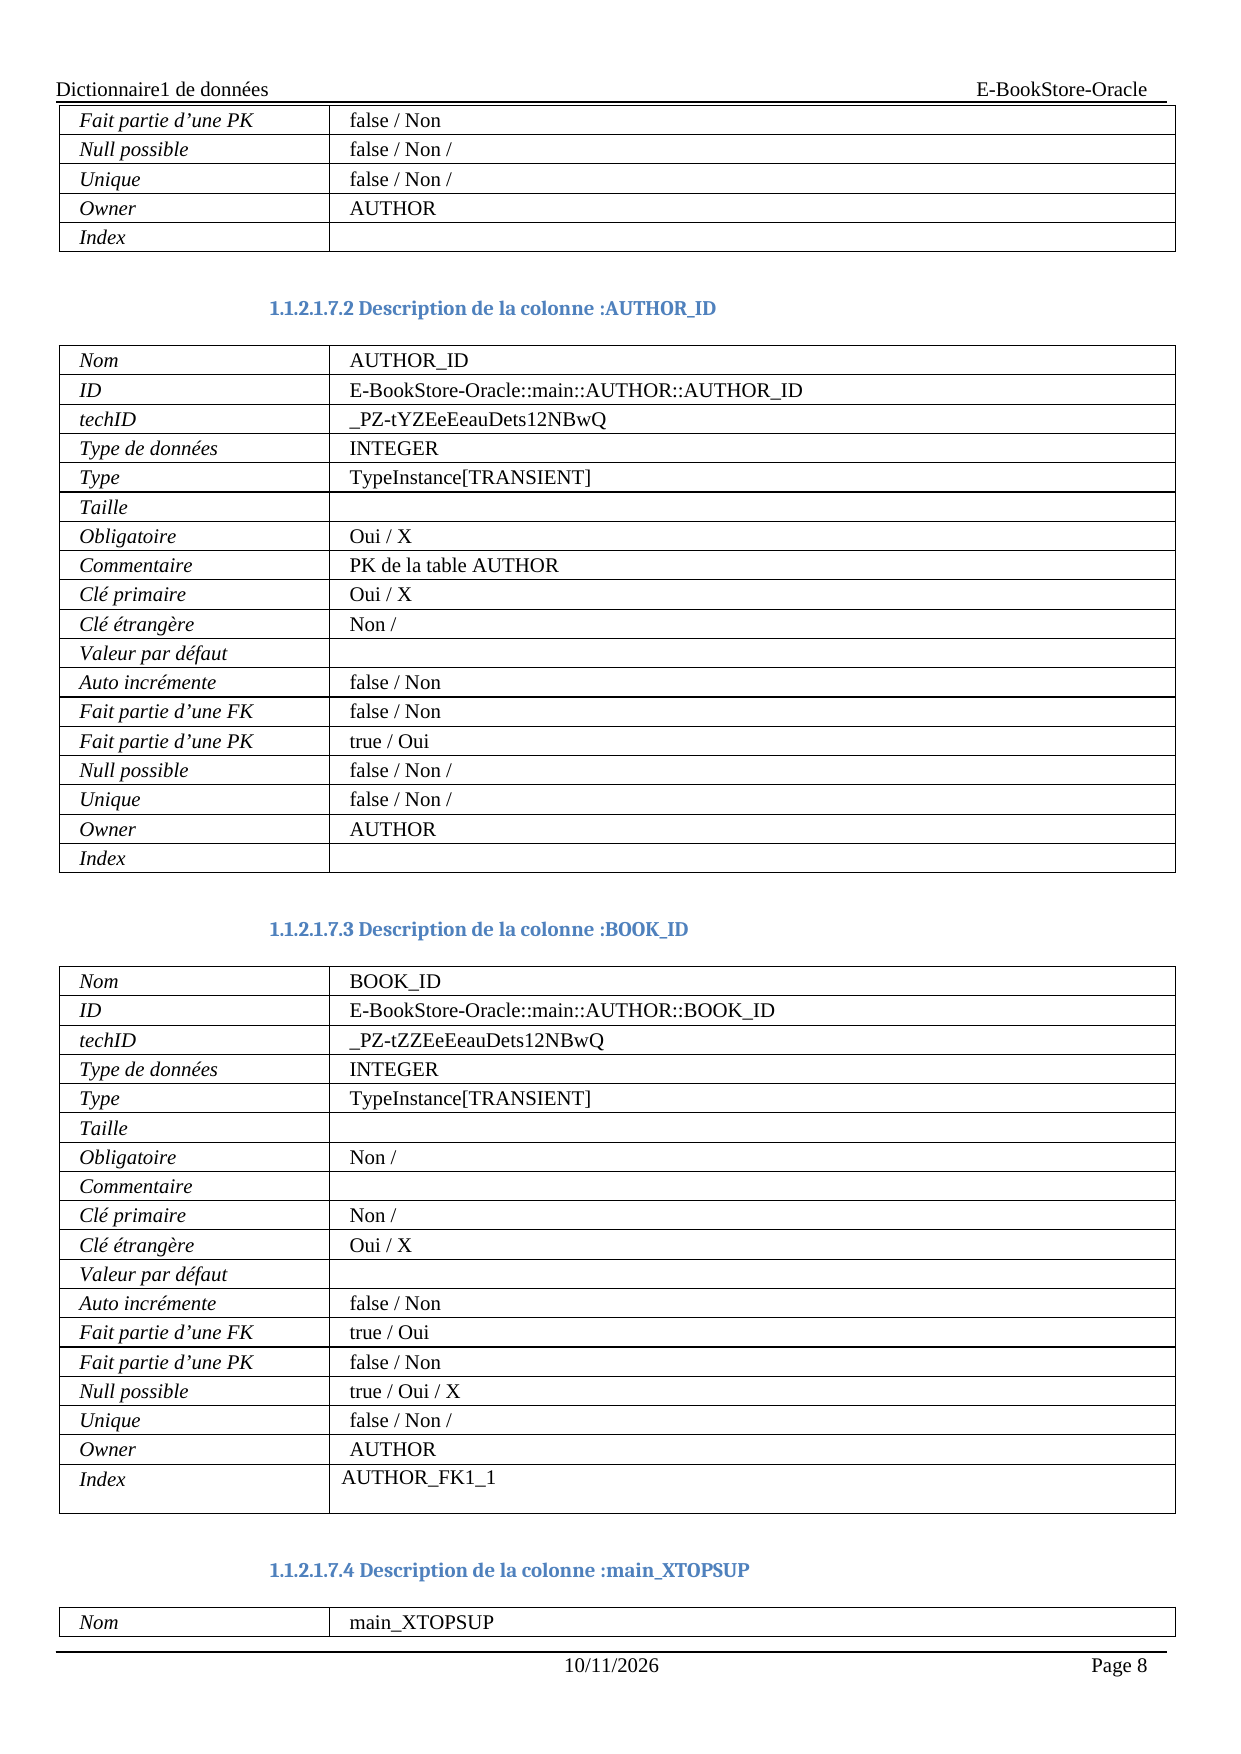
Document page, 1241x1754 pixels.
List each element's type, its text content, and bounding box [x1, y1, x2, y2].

table_cell E-BookStore-Oracle::main::AUTHOR::BOOK_ID [330, 996, 1175, 1024]
table_header BOOK_ID [330, 967, 1175, 995]
table_cell techID [60, 405, 329, 433]
table_cell Taille [60, 493, 329, 521]
subtitle Description de la colonne :main_XTOPSUP [270, 1559, 1175, 1583]
table_cell false / Non [330, 698, 1175, 726]
table_cell INTEGER [330, 434, 1175, 462]
table_cell Null possible [60, 756, 329, 784]
subtitle Description de la colonne :BOOK_ID [270, 918, 1175, 942]
table_cell Unique [60, 164, 329, 193]
table_cell Obligatoire [60, 522, 329, 550]
table_cell AUTHOR [330, 194, 1175, 222]
table_cell ID [60, 996, 329, 1024]
table_cell true / Oui / X [330, 1377, 1175, 1405]
table_cell Clé étrangère [60, 610, 329, 638]
table_cell Null possible [60, 1377, 329, 1405]
table_cell [330, 1260, 1175, 1288]
subtitle Description de la colonne :AUTHOR_ID [270, 297, 1175, 321]
table_cell false / Non / [330, 135, 1175, 163]
table_cell AUTHOR_FK1_1 [330, 1465, 1175, 1513]
table_header Nom [60, 346, 329, 374]
table_cell Oui / X [330, 580, 1175, 608]
table_cell Type de données [60, 1055, 329, 1083]
table_cell false / Non / [330, 756, 1175, 784]
table_cell PK de la table AUTHOR [330, 551, 1175, 579]
table_cell Commentaire [60, 1172, 329, 1200]
table_cell Owner [60, 1435, 329, 1463]
table_cell Unique [60, 1406, 329, 1434]
table_cell false / Non / [330, 1406, 1175, 1434]
table_cell Null possible [60, 135, 329, 163]
table_cell false / Non / [330, 785, 1175, 813]
table_header Nom [60, 1608, 329, 1636]
table_cell Auto incrémente [60, 668, 329, 696]
table_cell Fait partie d’une FK [60, 698, 329, 726]
table_cell Index [60, 1465, 329, 1513]
table_cell false / Non [330, 1289, 1175, 1317]
table_cell Oui / X [330, 522, 1175, 550]
table_cell Clé étrangère [60, 1230, 329, 1259]
table_header Nom [60, 967, 329, 995]
table_cell Index [60, 223, 329, 251]
table_header main_XTOPSUP [330, 1608, 1175, 1636]
table_cell Commentaire [60, 551, 329, 579]
table_cell Type de données [60, 434, 329, 462]
table_cell Non / [330, 610, 1175, 638]
table_cell Non / [330, 1143, 1175, 1171]
table_cell true / Oui [330, 727, 1175, 755]
table_cell AUTHOR [330, 1435, 1175, 1463]
table_header AUTHOR_ID [330, 346, 1175, 374]
table_cell Obligatoire [60, 1143, 329, 1171]
table_cell Unique [60, 785, 329, 813]
table_cell [330, 493, 1175, 521]
table_cell Taille [60, 1113, 329, 1142]
table_cell Fait partie d’une FK [60, 1318, 329, 1346]
table_cell [330, 1172, 1175, 1200]
table_cell TypeInstance[TRANSIENT] [330, 463, 1175, 491]
table_cell TypeInstance[TRANSIENT] [330, 1084, 1175, 1112]
table_cell Auto incrémente [60, 1289, 329, 1317]
table_cell Clé primaire [60, 580, 329, 608]
table_cell Oui / X [330, 1230, 1175, 1259]
table_cell Owner [60, 194, 329, 222]
table_cell _PZ-tZZEeEeauDets12NBwQ [330, 1026, 1175, 1054]
table_cell techID [60, 1026, 329, 1054]
table_cell INTEGER [330, 1055, 1175, 1083]
table_cell [330, 639, 1175, 667]
table_cell false / Non [330, 106, 1175, 134]
table_cell Owner [60, 815, 329, 843]
table_cell AUTHOR [330, 815, 1175, 843]
table_cell Fait partie d’une PK [60, 106, 329, 134]
table_cell ID [60, 375, 329, 404]
table_cell Valeur par défaut [60, 639, 329, 667]
table_cell Type [60, 1084, 329, 1112]
table_cell false / Non / [330, 164, 1175, 193]
table_cell Type [60, 463, 329, 491]
table_cell [330, 844, 1175, 872]
table_cell Fait partie d’une PK [60, 727, 329, 755]
table_cell true / Oui [330, 1318, 1175, 1346]
table_cell [330, 1113, 1175, 1142]
table_cell E-BookStore-Oracle::main::AUTHOR::AUTHOR_ID [330, 375, 1175, 404]
table_cell Fait partie d’une PK [60, 1348, 329, 1376]
table_cell Index [60, 844, 329, 872]
table_cell false / Non [330, 1348, 1175, 1376]
table_cell _PZ-tYZEeEeauDets12NBwQ [330, 405, 1175, 433]
table_cell Valeur par défaut [60, 1260, 329, 1288]
table_cell Non / [330, 1201, 1175, 1229]
table_cell false / Non [330, 668, 1175, 696]
table_cell [330, 223, 1175, 251]
table_cell Clé primaire [60, 1201, 329, 1229]
